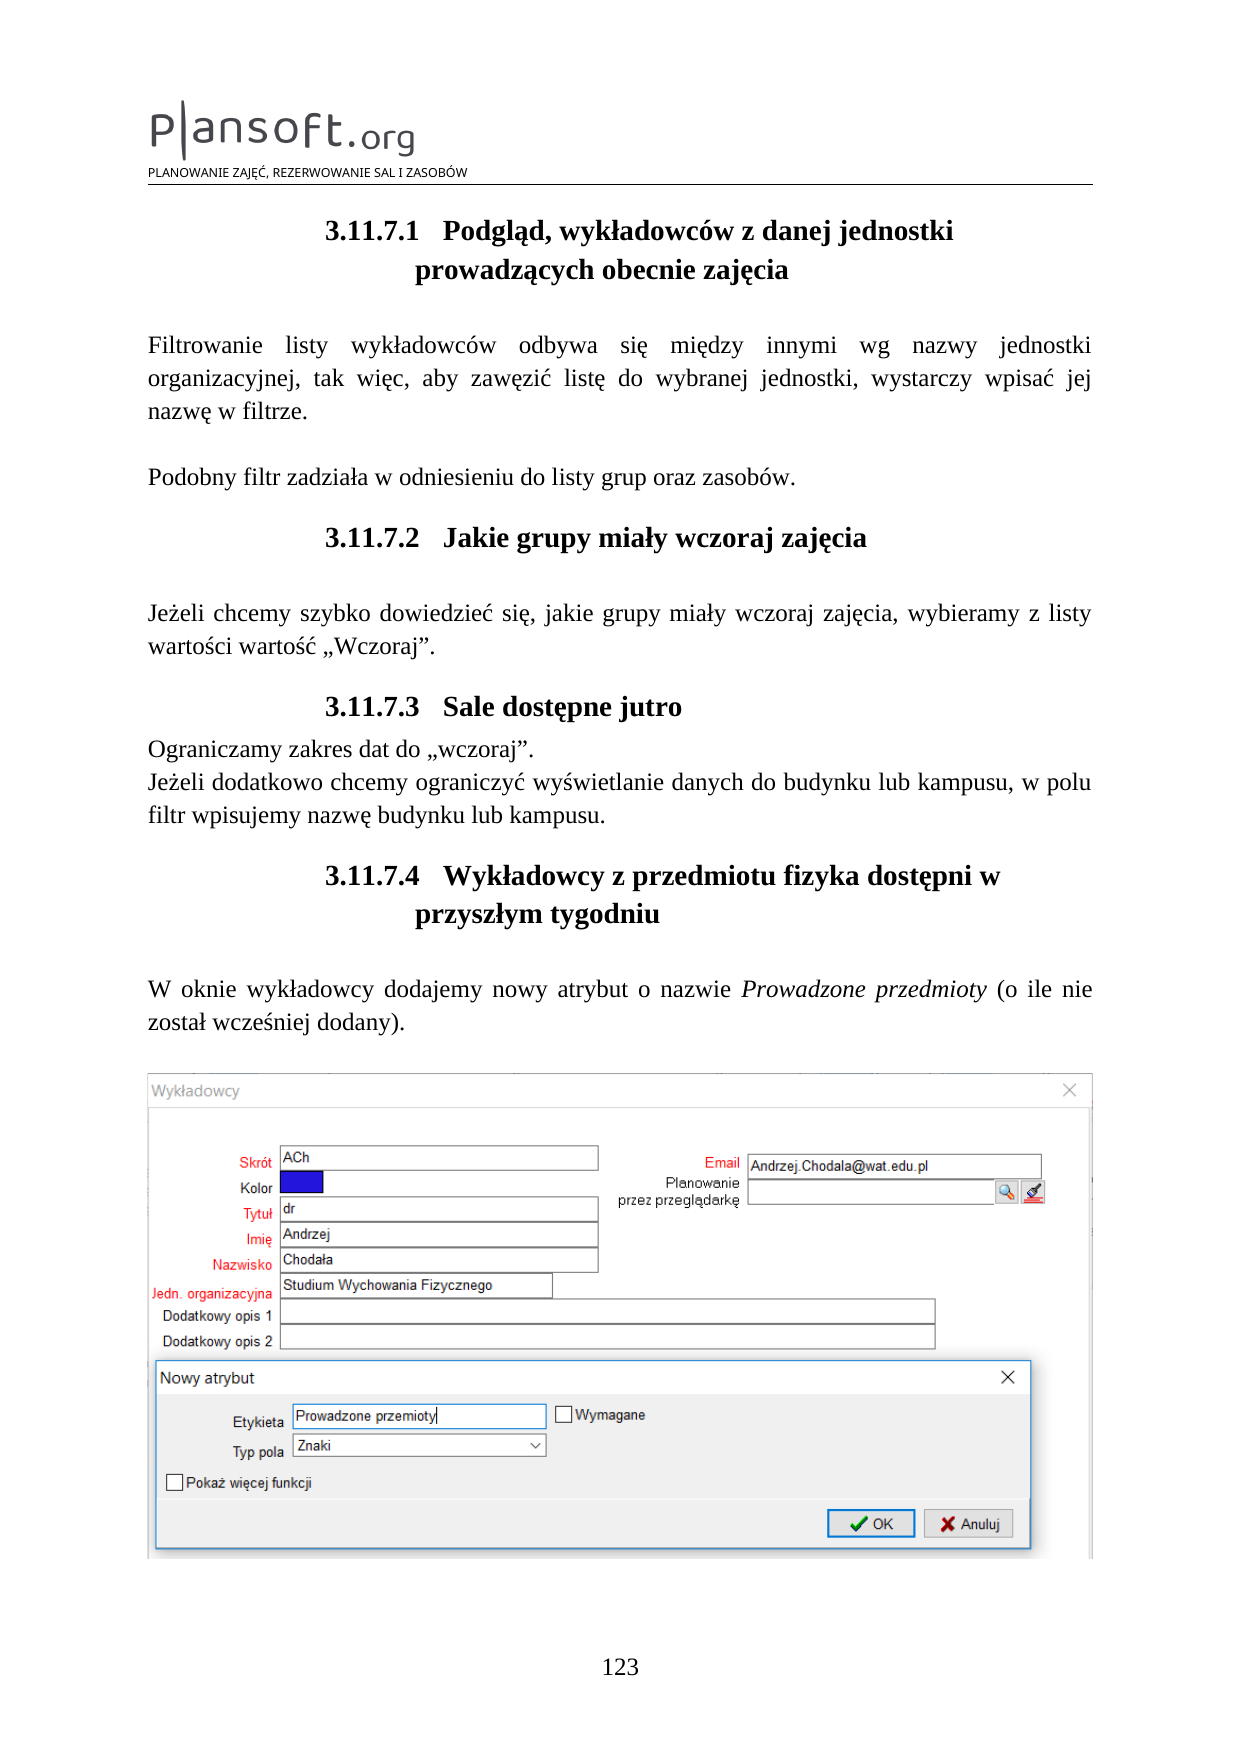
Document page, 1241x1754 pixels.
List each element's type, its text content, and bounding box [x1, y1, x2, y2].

text Jeżeli chcemy szybko dowiedzieć się, jakie grupy miały wczoraj zajęcia, wybieramy z listy wartości wartość „Wczoraj”. [148, 598, 1093, 659]
subtitle Wykładowcy z przedmiotu fizyka dostępni w przyszłym tygodniu [325, 858, 1093, 930]
text W oknie wykładowcy dodajemy nowy atrybut o nazwie Prowadzone przedmioty (o ile nie został wcześniej dodany). [148, 974, 1093, 1036]
subtitle Jakie grupy miały wczoraj zajęcia [325, 520, 1093, 553]
picture [147, 73, 418, 165]
subtitle Podgląd, wykładowców z danej jednostki prowadzących obecnie zajęcia [325, 213, 1093, 286]
picture [147, 1073, 1093, 1559]
text Podobny filtr zadziała w odniesieniu do listy grup oraz zasobów. [148, 462, 1093, 491]
text Filtrowanie listy wykładowców odbywa się między innymi wg nazwy jednostki organizacyjnej, tak więc, aby zawęzić listę do wybranej jednostki, wystarczy wpisać jej nazwę w filtrze. [148, 330, 1093, 425]
text Ograniczamy zakres dat do „wczoraj”. [148, 734, 1093, 762]
subtitle Sale dostępne jutro [325, 689, 1093, 722]
text Jeżeli dodatkowo chcemy ograniczyć wyświetlanie danych do budynku lub kampusu, w polu filtr wpisujemy nazwę budynku lub kampusu. [148, 767, 1093, 828]
